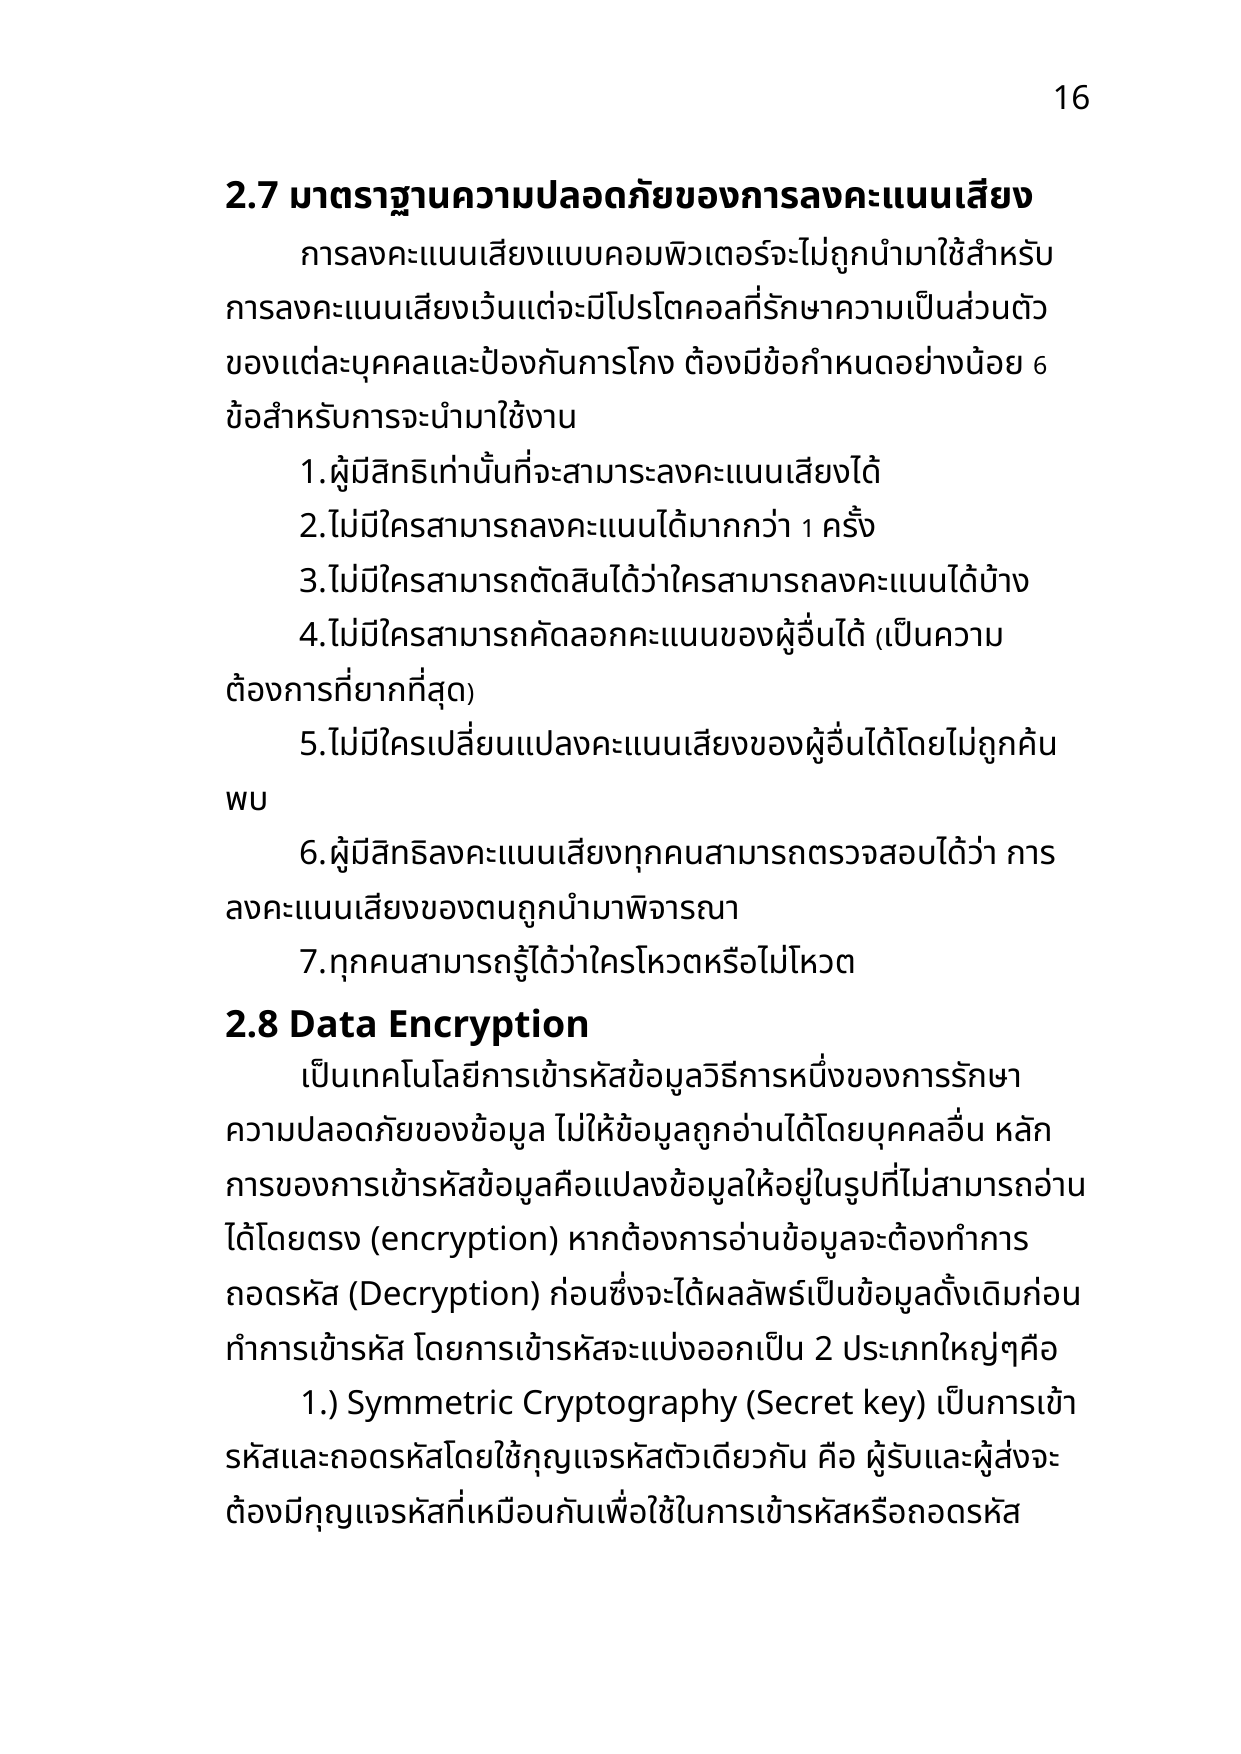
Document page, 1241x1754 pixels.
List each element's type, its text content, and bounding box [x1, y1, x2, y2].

subtitle 2.7 มาตราฐานความปลอดภัยของการลงคะแนนเสียง [225, 168, 1090, 226]
list ไม่มีใครสามารถลงคะแนนได้มากกว่า 1 ครั้ง [225, 502, 1090, 553]
list ผู้มีสิทธิเท่านั้นที่จะสามาระลงคะแนนเสียงได้ [225, 447, 1090, 498]
text 1.) Symmetric Cryptography (Secret key) เป็นการเข้ารหัสและถอดรหัสโดยใช้กุญแจรหัสตัวเดียวกัน คือ ผู้รับและผู้ส่งจะต้องมีกุญแจรหัสที่เหมือนกันเพื่อใช้ในการเข้ารหัสหรือถอดรหัส [225, 1379, 1090, 1538]
text เป็นเทคโนโลยีการเข้ารหัสข้อมูลวิธีการหนึ่งของการรักษาความปลอดภัยของข้อมูล ไม่ให้ข้อมูลถูกอ่านได้โดยบุคคลอื่น หลักการของการเข้ารหัสข้อมูลคือแปลงข้อมูลให้อยู่ในรูปที่ไม่สามารถอ่านได้โดยตรง (encryption) หากต้องการอ่านข้อมูลจะต้องทำการถอดรหัส (Decryption) ก่อนซึ่งจะได้ผลลัพธ์เป็นข้อมูลดั้งเดิมก่อนทำการเข้ารหัส โดยการเข้ารหัสจะแบ่งออกเป็น 2 ประเภทใหญ่ๆคือ [225, 1052, 1090, 1375]
subtitle 2.8 Data Encryption [225, 997, 1090, 1048]
list ไม่มีใครเปลี่ยนแปลงคะแนนเสียงของผู้อื่นได้โดยไม่ถูกค้นพบ [225, 720, 1090, 825]
text การลงคะแนนเสียงแบบคอมพิวเตอร์จะไม่ถูกนำมาใช้สำหรับการลงคะแนนเสียงเว้นแต่จะมีโปรโตคอลที่รักษาความเป็นส่วนตัวของแต่ละบุคคลและป้องกันการโกง ต้องมีข้อกำหนดอย่างน้อย 6 ข้อสำหรับการจะนำมาใช้งาน [225, 230, 1090, 443]
list ผู้มีสิทธิลงคะแนนเสียงทุกคนสามารถตรวจสอบได้ว่า การลงคะแนนเสียงของตนถูกนำมาพิจารณา [225, 829, 1090, 934]
list ไม่มีใครสามารถตัดสินได้ว่าใครสามารถลงคะแนนได้บ้าง [225, 557, 1090, 607]
list ทุกคนสามารถรู้ได้ว่าใครโหวตหรือไม่โหวต [225, 938, 1090, 989]
list ไม่มีใครสามารถคัดลอกคะแนนของผู้อื่นได้ (เป็นความต้องการที่ยากที่สุด) [225, 611, 1090, 716]
